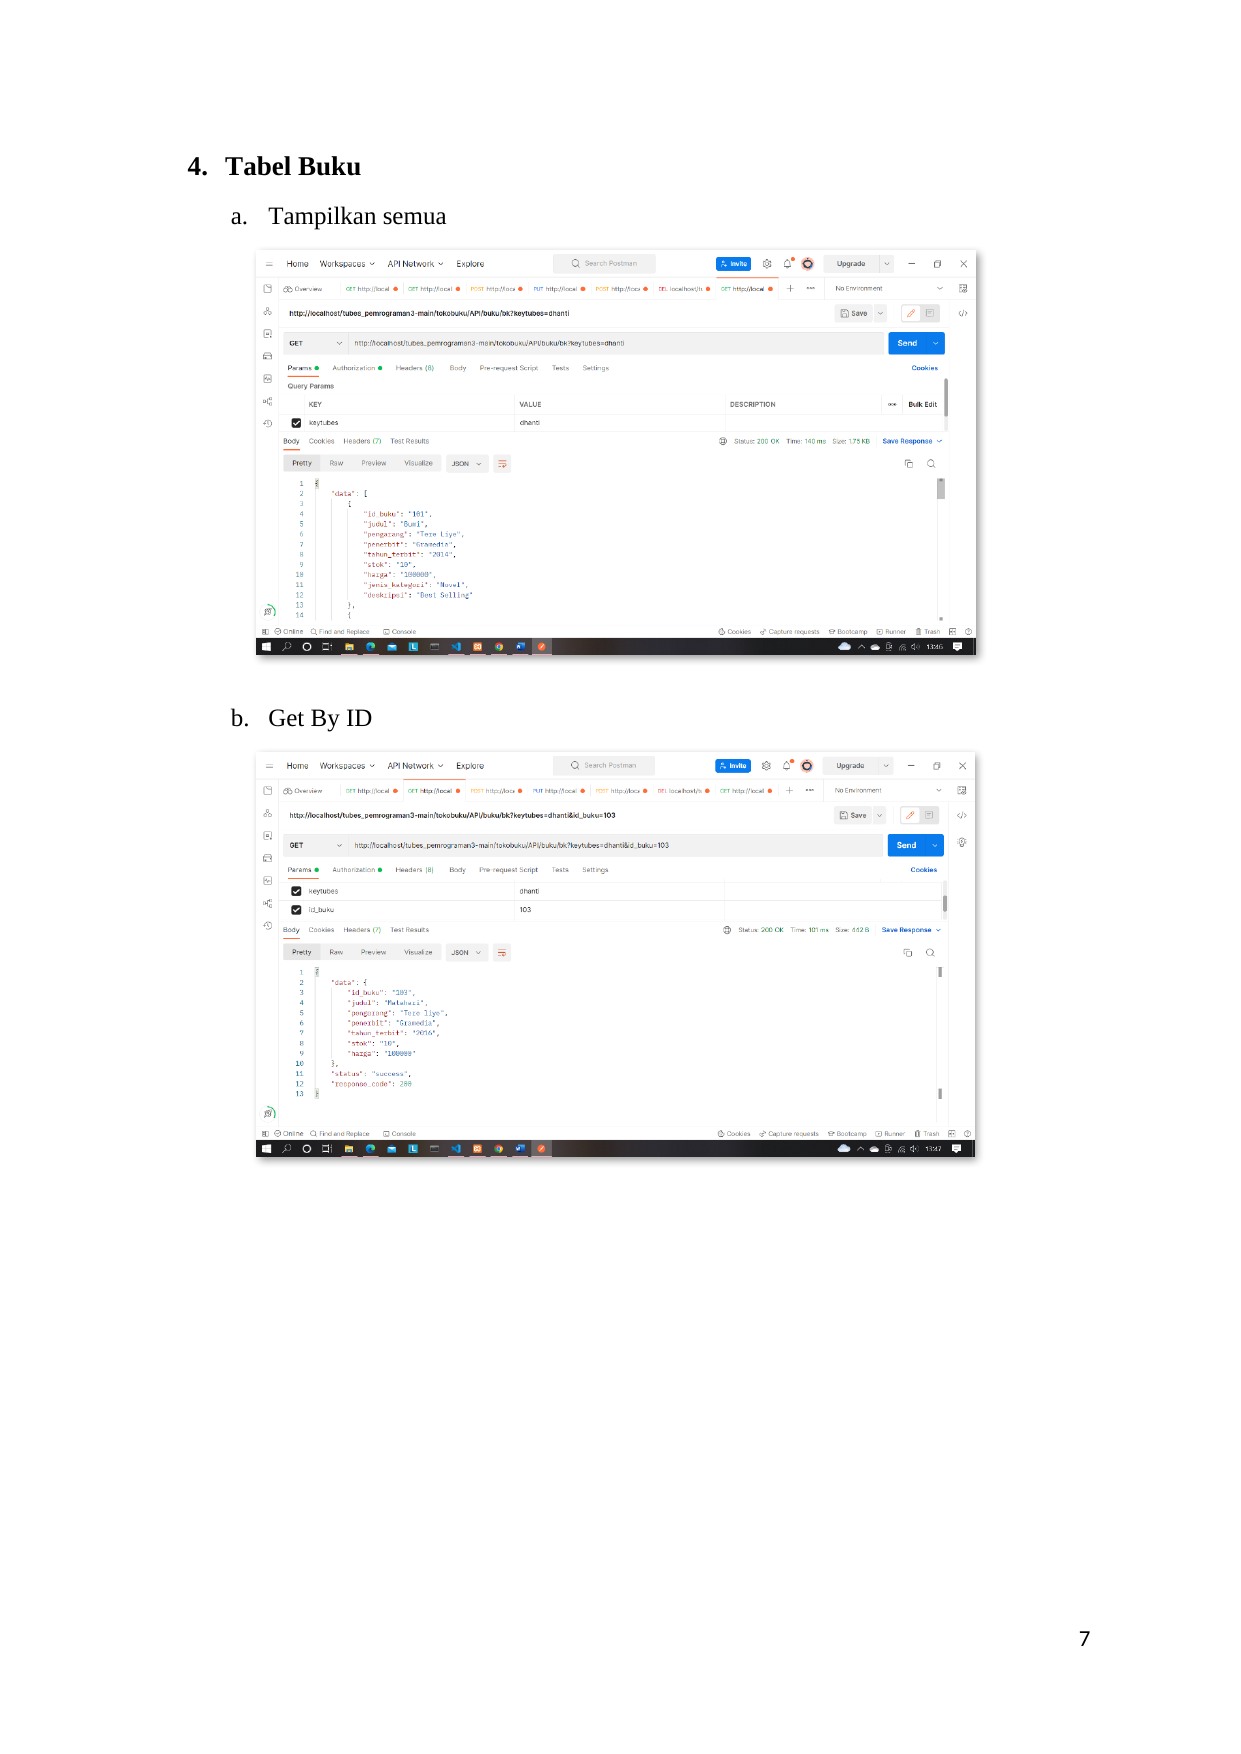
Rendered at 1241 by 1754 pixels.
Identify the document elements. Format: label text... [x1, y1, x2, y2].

subtitle Get By ID [231, 703, 1090, 732]
subtitle Tabel Buku [187, 150, 1090, 181]
subtitle Tampilkan semua [231, 201, 1090, 229]
picture [256, 752, 975, 1157]
picture [256, 250, 976, 655]
